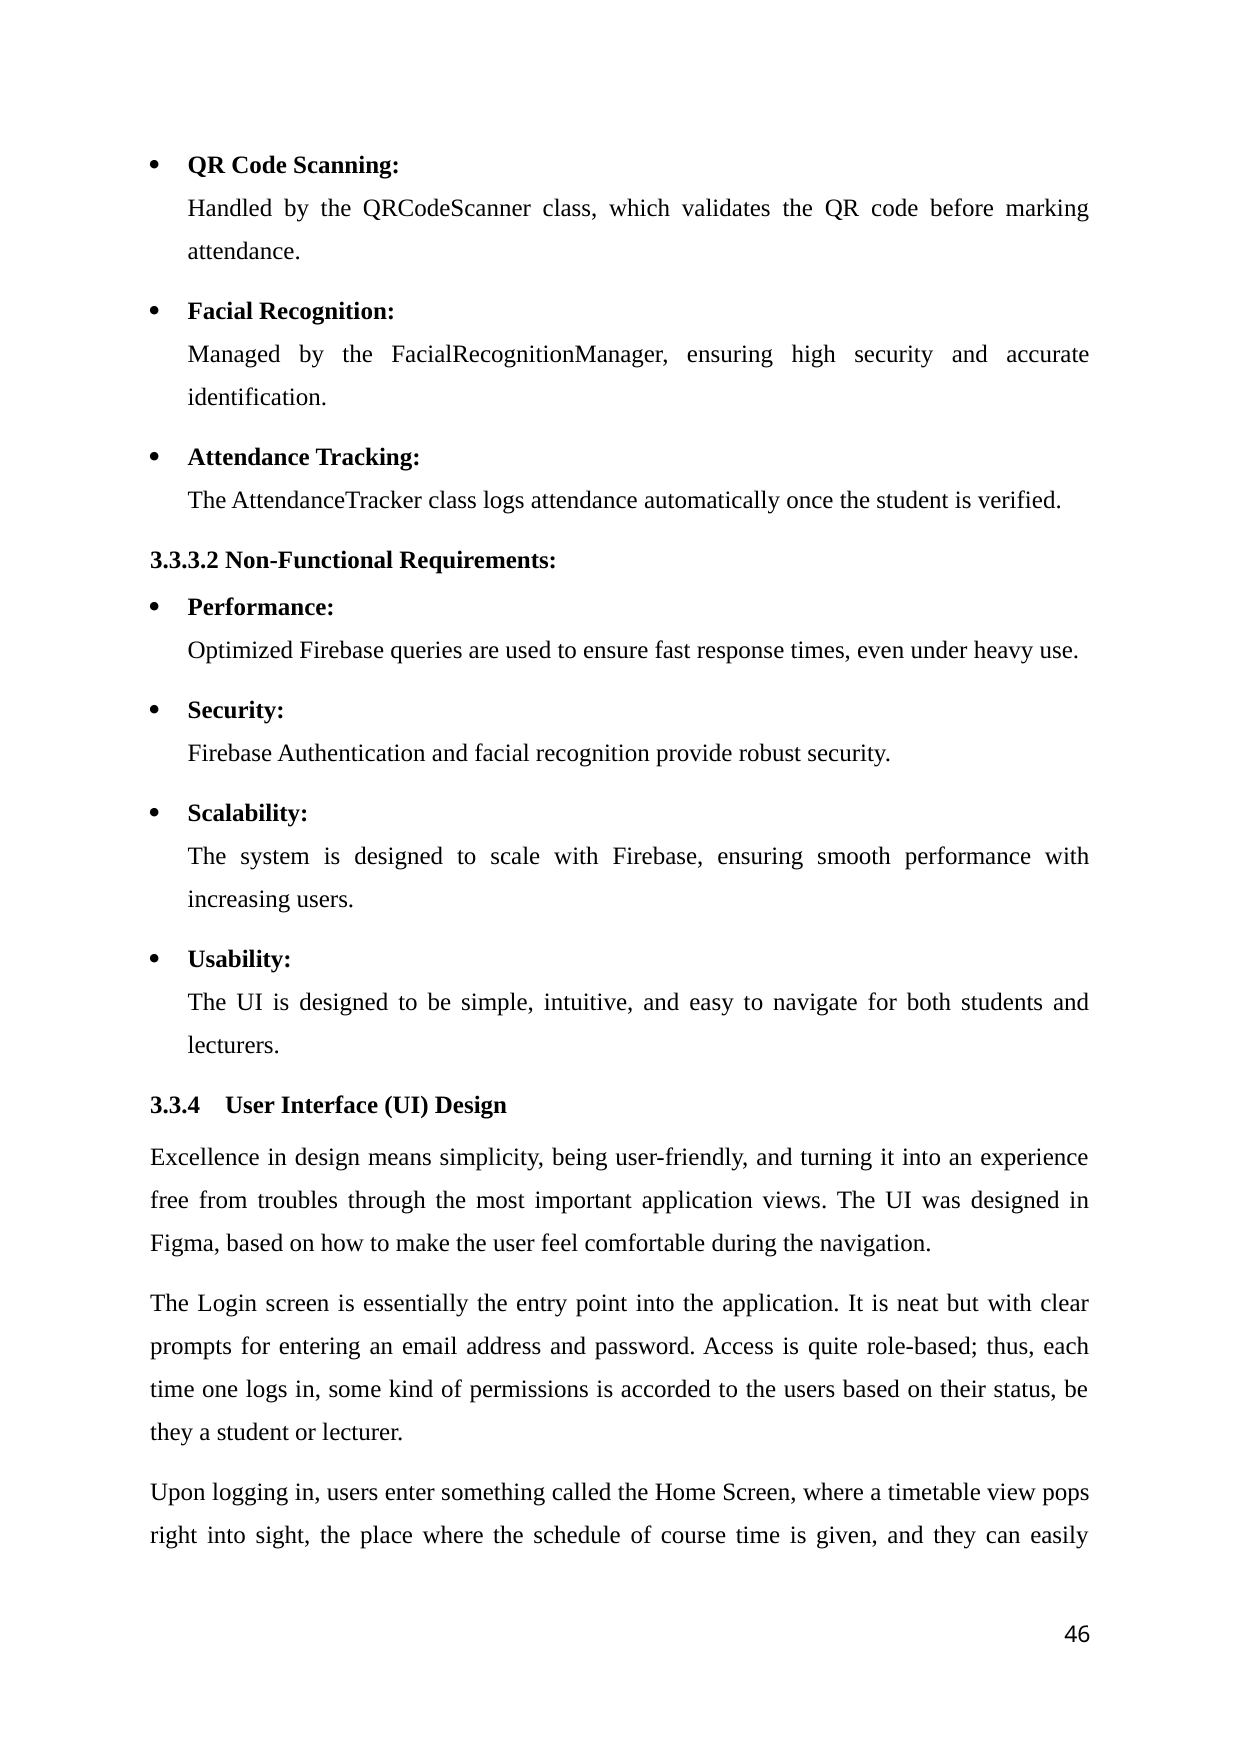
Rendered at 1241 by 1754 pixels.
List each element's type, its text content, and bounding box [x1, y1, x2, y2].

list Usability: The UI is designed to be simple, intuitive, and easy to navigate for both students and lecturers. [150, 944, 1090, 1059]
list Facial Recognition: Managed by the FacialRecognitionManager, ensuring high security and accurate identification. [150, 296, 1090, 411]
text The Login screen is essentially the entry point into the application. It is neat but with clear prompts for entering an email address and password. Access is quite role-based; thus, each time one logs in, some kind of permissions is accorded to the users based on their status, be they a student or lecturer. [150, 1288, 1090, 1446]
list Security: Firebase Authentication and facial recognition provide robust security. [150, 695, 1090, 767]
list Scalability: The system is designed to scale with Firebase, ensuring smooth performance with increasing users. [150, 798, 1090, 913]
subtitle Non-Functional Requirements: [150, 545, 1090, 574]
list QR Code Scanning: Handled by the QRCodeScanner class, which validates the QR code before marking attendance. [150, 150, 1090, 265]
list Attendance Tracking: The AttendanceTracker class logs attendance automatically once the student is verified. [150, 442, 1090, 514]
subtitle User Interface (UI) Design [150, 1090, 1090, 1119]
list Performance: Optimized Firebase queries are used to ensure fast response times, even under heavy use. [150, 592, 1090, 664]
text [150, 1477, 1090, 1549]
text Excellence in design means simplicity, being user-friendly, and turning it into an experience free from troubles through the most important application views. The UI was designed in Figma, based on how to make the user feel comfortable during the navigation. [150, 1142, 1090, 1257]
